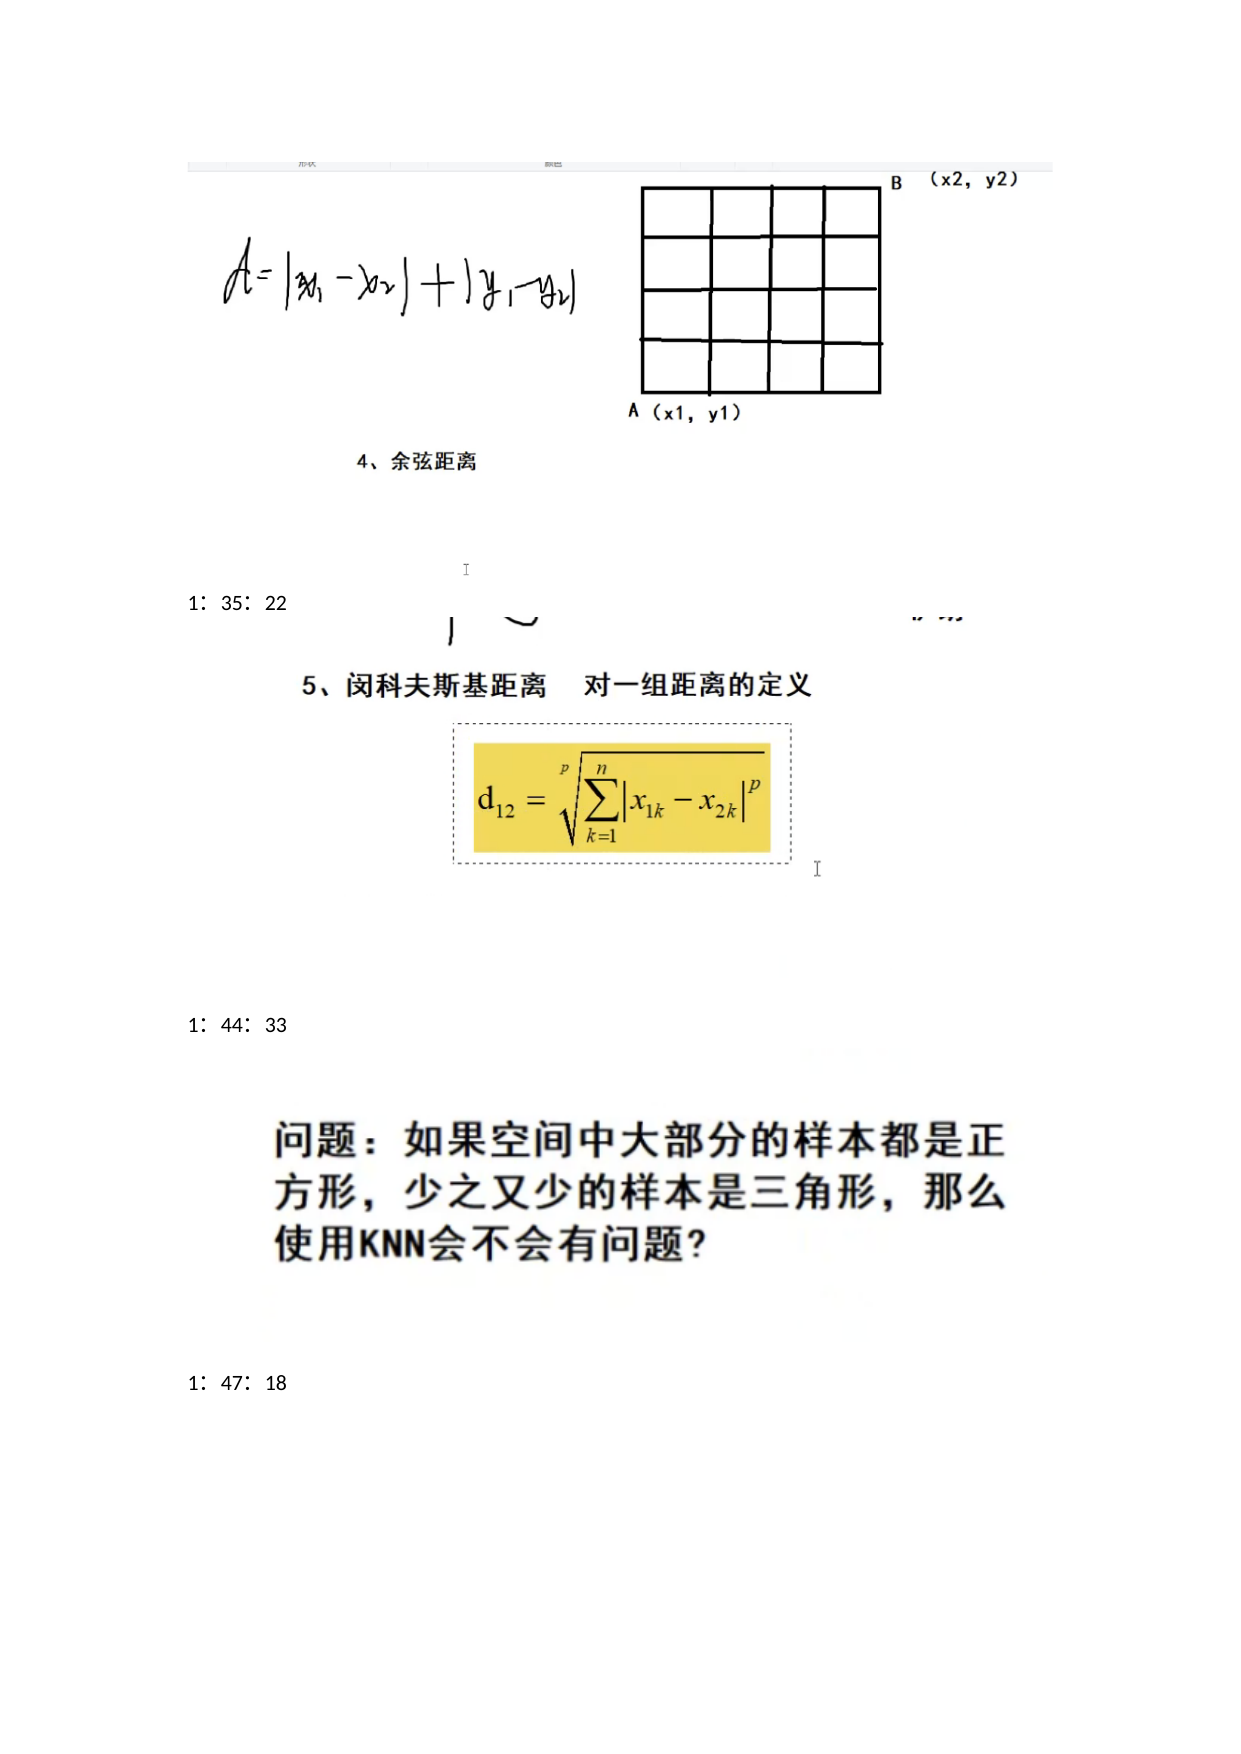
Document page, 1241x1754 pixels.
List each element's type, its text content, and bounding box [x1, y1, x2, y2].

picture [187, 617, 1053, 978]
text 1：44：33 [187, 1007, 1053, 1039]
picture [187, 1039, 1053, 1342]
text 1：47：18 [187, 1364, 1053, 1397]
text 1：35：22 [187, 584, 1053, 617]
picture [187, 162, 1053, 584]
